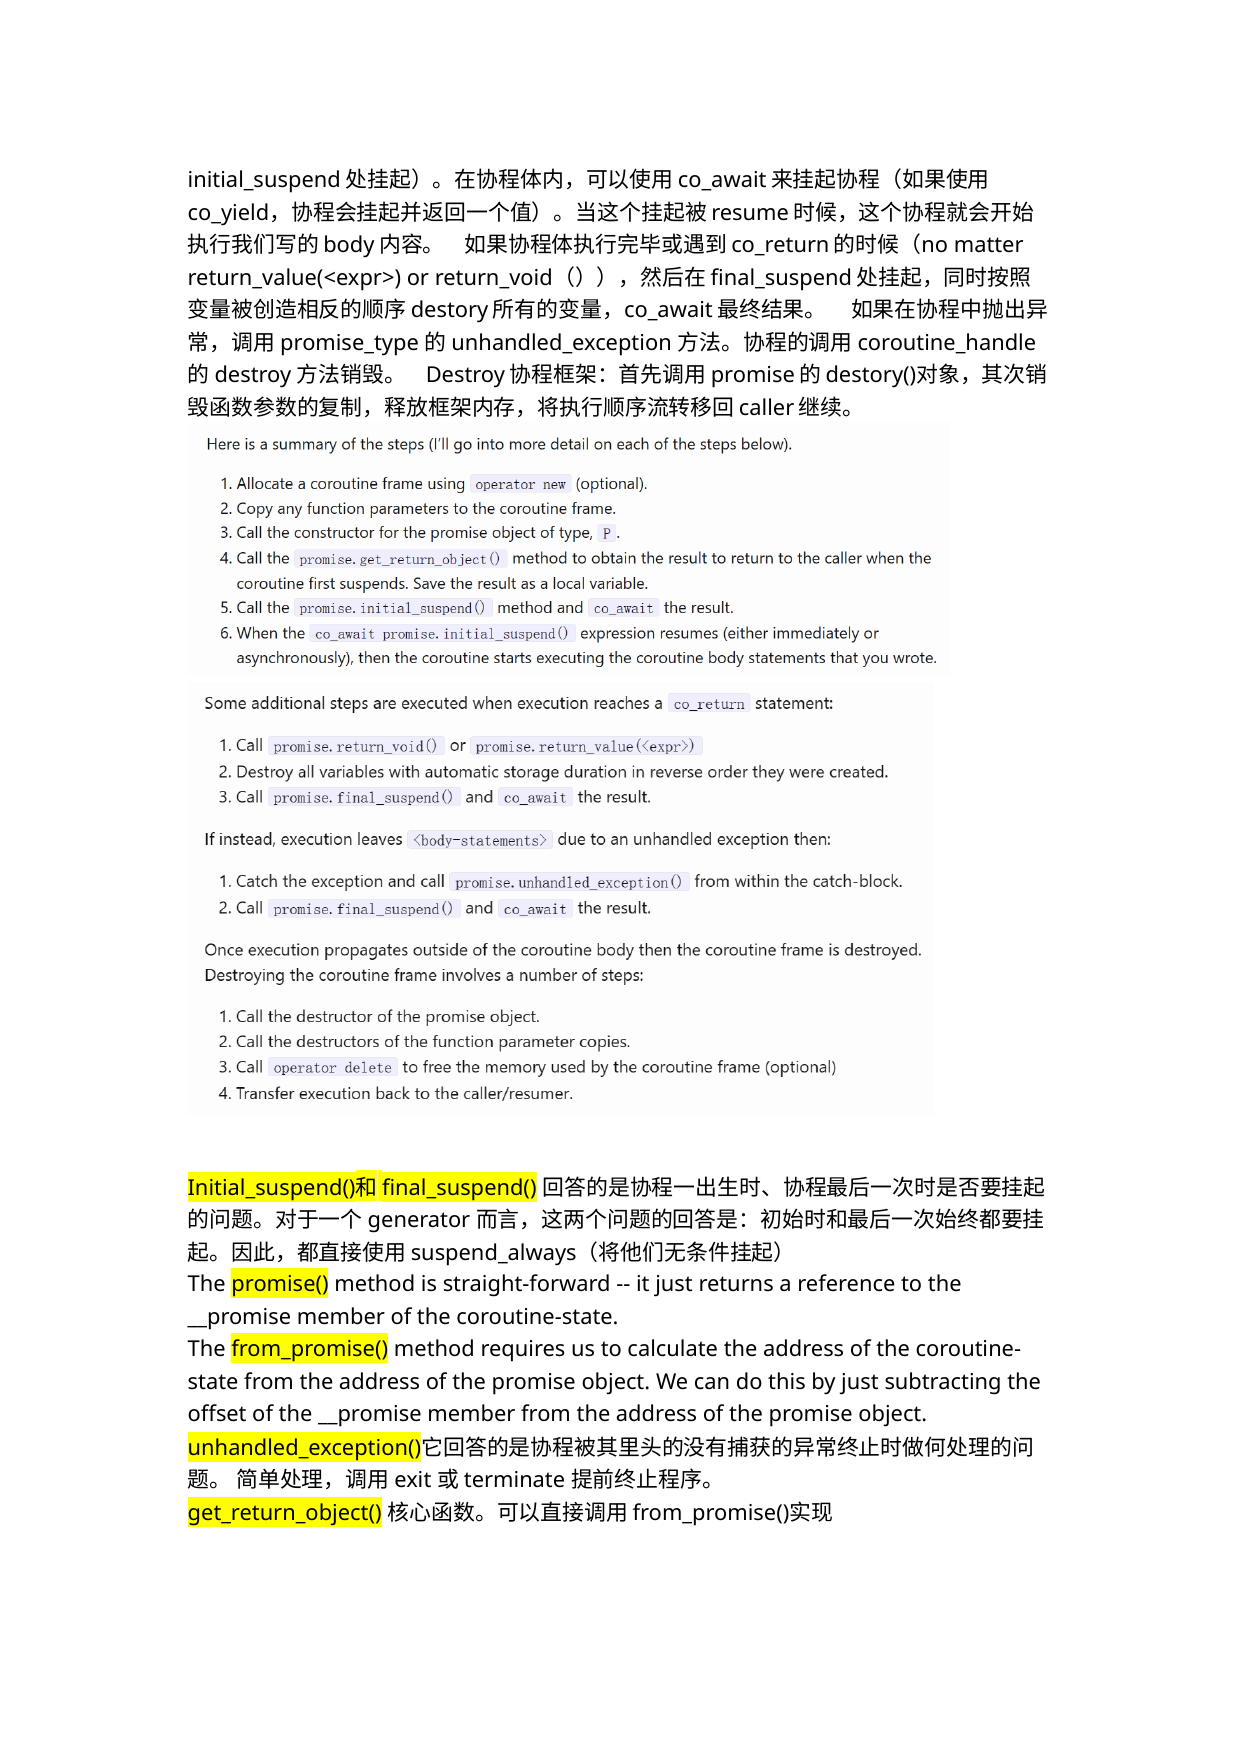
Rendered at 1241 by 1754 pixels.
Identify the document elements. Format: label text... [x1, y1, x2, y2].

text The promise() method is straight-forward -- it just returns a reference to the __promise member of the coroutine-state. [187, 1267, 1053, 1332]
text Initial_suspend()和final_suspend() 回答的是协程一出生时、协程最后一次时是否要挂起的问题。对于一个 generator 而言，这两个问题的回答是：初始时和最后一次始终都要挂起。因此，都直接使用suspend_always（将他们无条件挂起） [187, 1169, 1053, 1267]
text unhandled_exception()它回答的是协程被其里头的没有捕获的异常终止时做何处理的问题。 简单处理，调用 exit 或 terminate 提前终止程序。 [187, 1429, 1053, 1494]
picture [187, 422, 950, 675]
text The from_promise() method requires us to calculate the address of the coroutine-state from the address of the promise object. We can do this by just subtracting the offset of the __promise member from the address of the promise object. [187, 1332, 1053, 1429]
text get_return_object() 核心函数。可以直接调用from_promise()实现 [187, 1494, 1053, 1527]
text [187, 162, 1053, 422]
picture [187, 682, 934, 1115]
